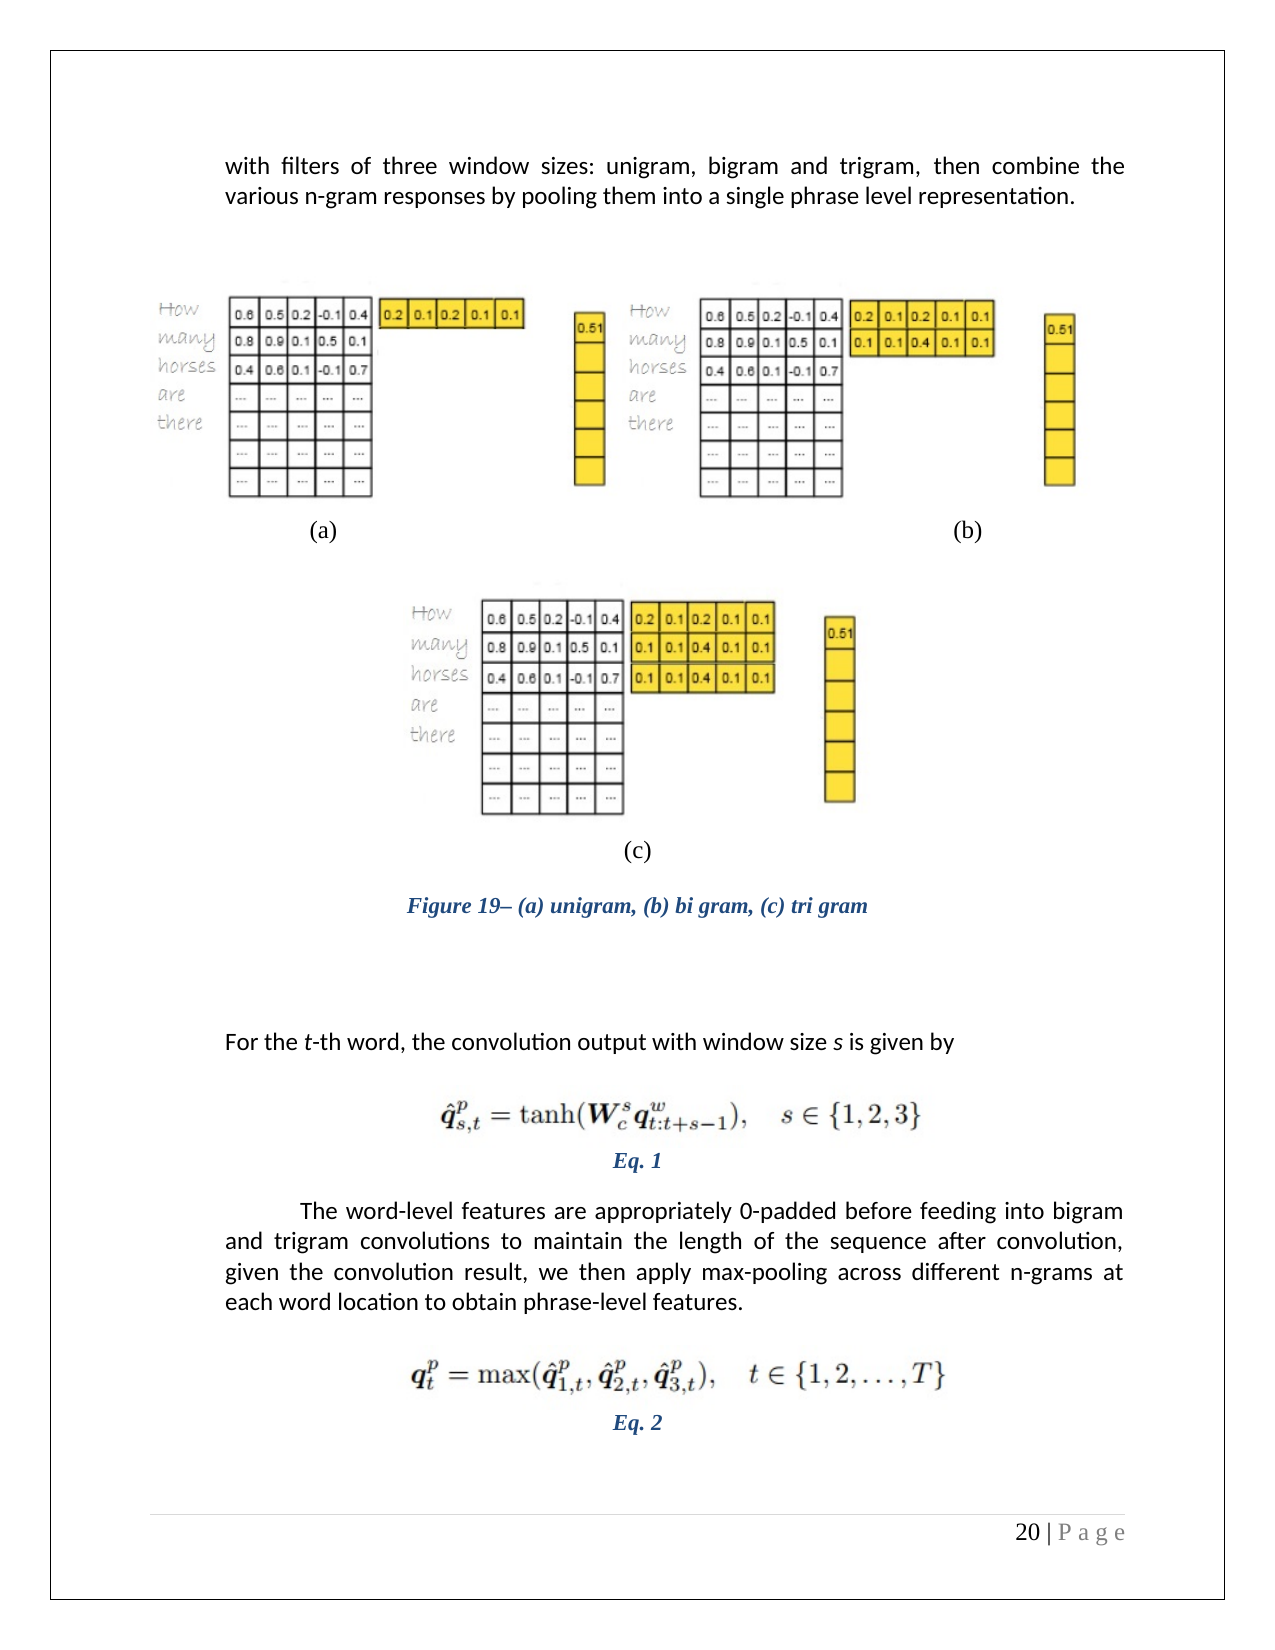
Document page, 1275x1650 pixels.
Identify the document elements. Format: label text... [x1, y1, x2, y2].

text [225, 150, 1125, 211]
text For the t-th word, the convolution output with window size s is given by [150, 1026, 1125, 1056]
picture [396, 1345, 954, 1410]
picture [403, 569, 872, 835]
text Eq. 1 [150, 1148, 1125, 1174]
text The word-level features are appropriately 0-padded before feeding into bigram and trigram convolutions to maintain the length of the sequence after convolution, given the convolution result, we then apply max-pooling across different n-grams at each word location to obtain phrase-level features. [225, 1195, 1125, 1317]
text (c) [150, 835, 1125, 864]
picture [150, 268, 1092, 516]
picture [412, 1085, 938, 1148]
list (b) [309, 515, 1125, 544]
text Eq. 2 [150, 1409, 1125, 1436]
text Figure 19– (a) unigram, (b) bi gram, (c) tri gram [150, 892, 1125, 919]
